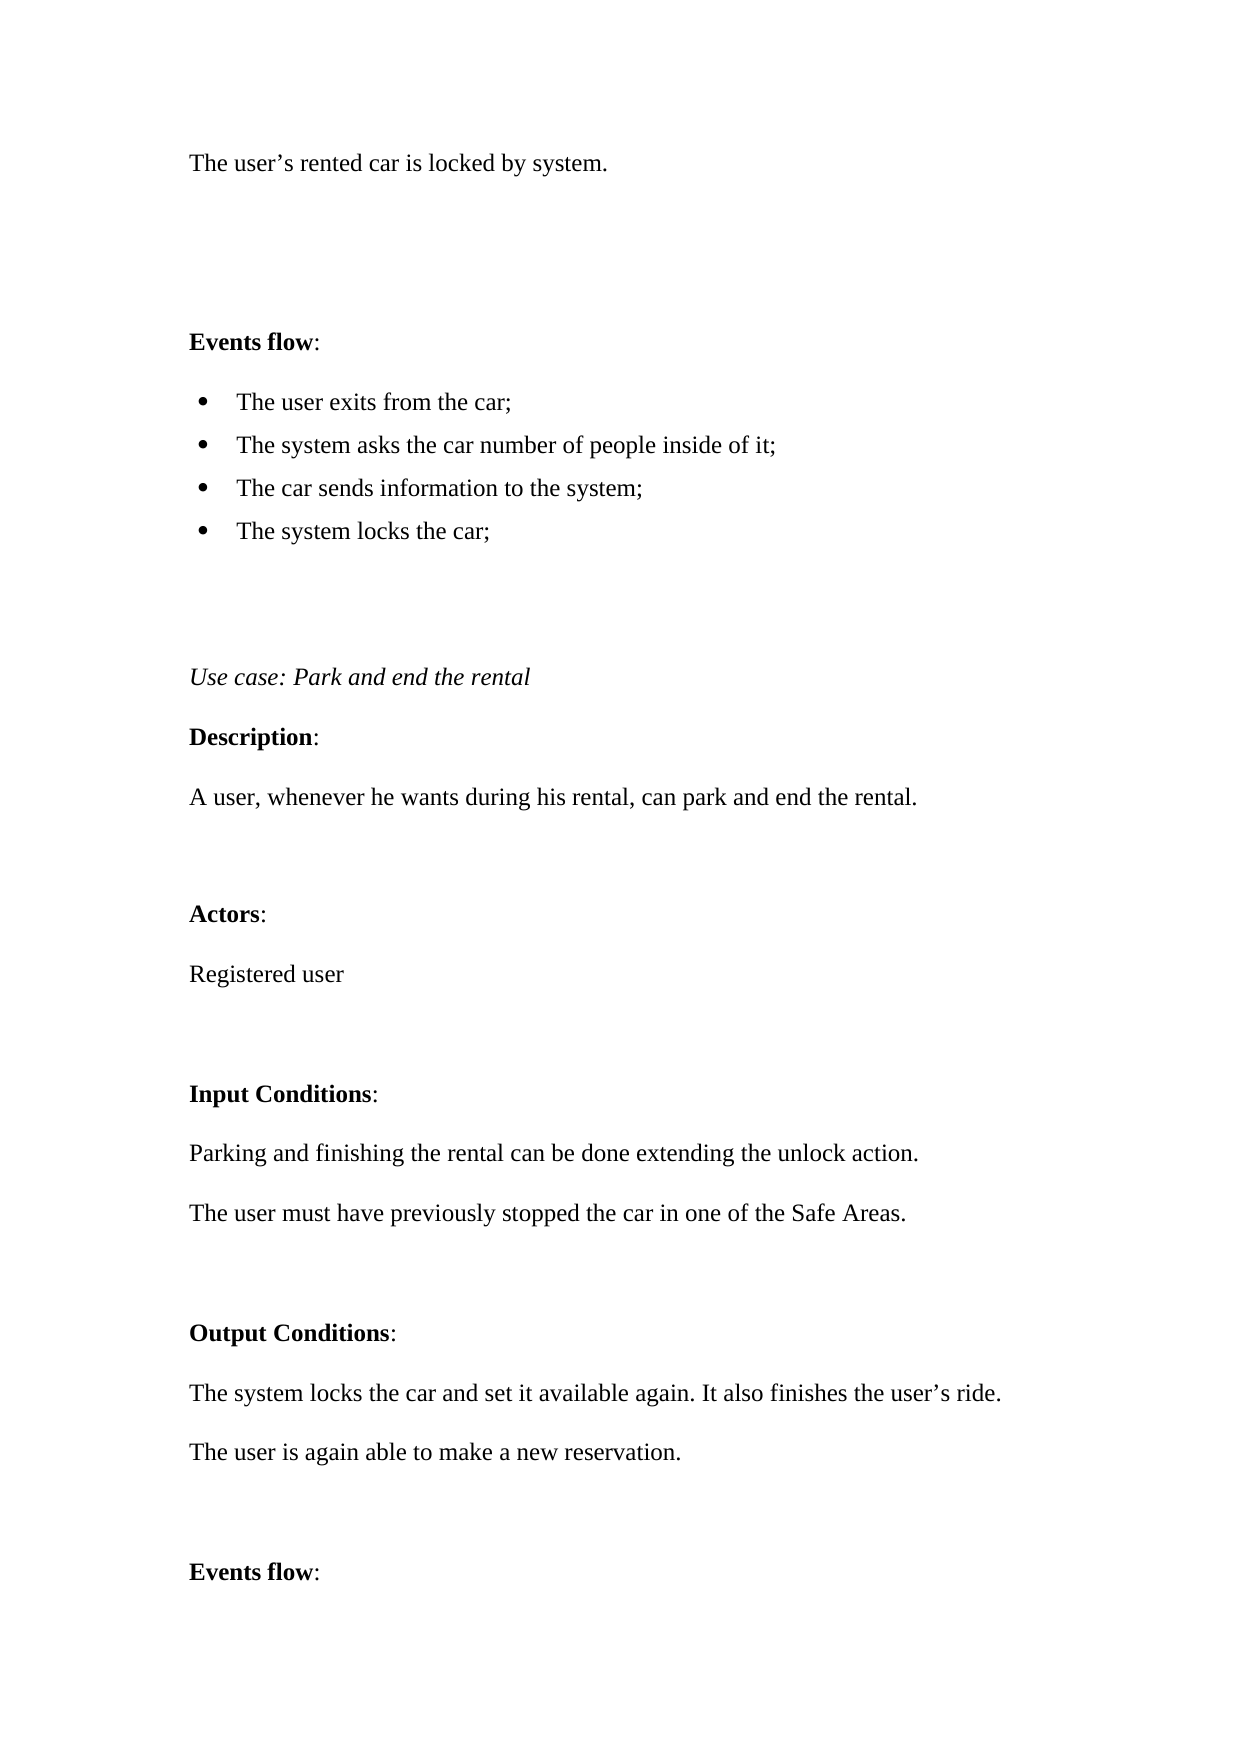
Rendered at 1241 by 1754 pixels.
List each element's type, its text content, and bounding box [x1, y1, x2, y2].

text A user, whenever he wants during his rental, can park and end the rental. [189, 782, 1051, 811]
list The system locks the car; [199, 516, 1051, 545]
text Parking and finishing the rental can be done extending the unlock action. [189, 1138, 1051, 1167]
text Actors: [189, 899, 1051, 928]
text Events flow: [189, 1557, 1051, 1586]
list The system asks the car number of people inside of it; [199, 430, 1051, 459]
text The user’s rented car is locked by system. [189, 148, 1051, 176]
text The user must have previously stopped the car in one of the Safe Areas. [189, 1198, 1051, 1227]
list The car sends information to the system; [199, 473, 1051, 502]
text Input Conditions: [189, 1079, 1051, 1107]
text The user is again able to make a new reservation. [189, 1437, 1051, 1466]
text Use case: Park and end the rental [189, 662, 1051, 691]
text Output Conditions: [189, 1318, 1051, 1347]
text Registered user [189, 959, 1051, 988]
text Events flow: [189, 327, 1051, 356]
text Description: [189, 722, 1051, 751]
text The system locks the car and set it available again. It also finishes the user’s ride. [189, 1378, 1051, 1406]
list The user exits from the car; [199, 387, 1051, 416]
